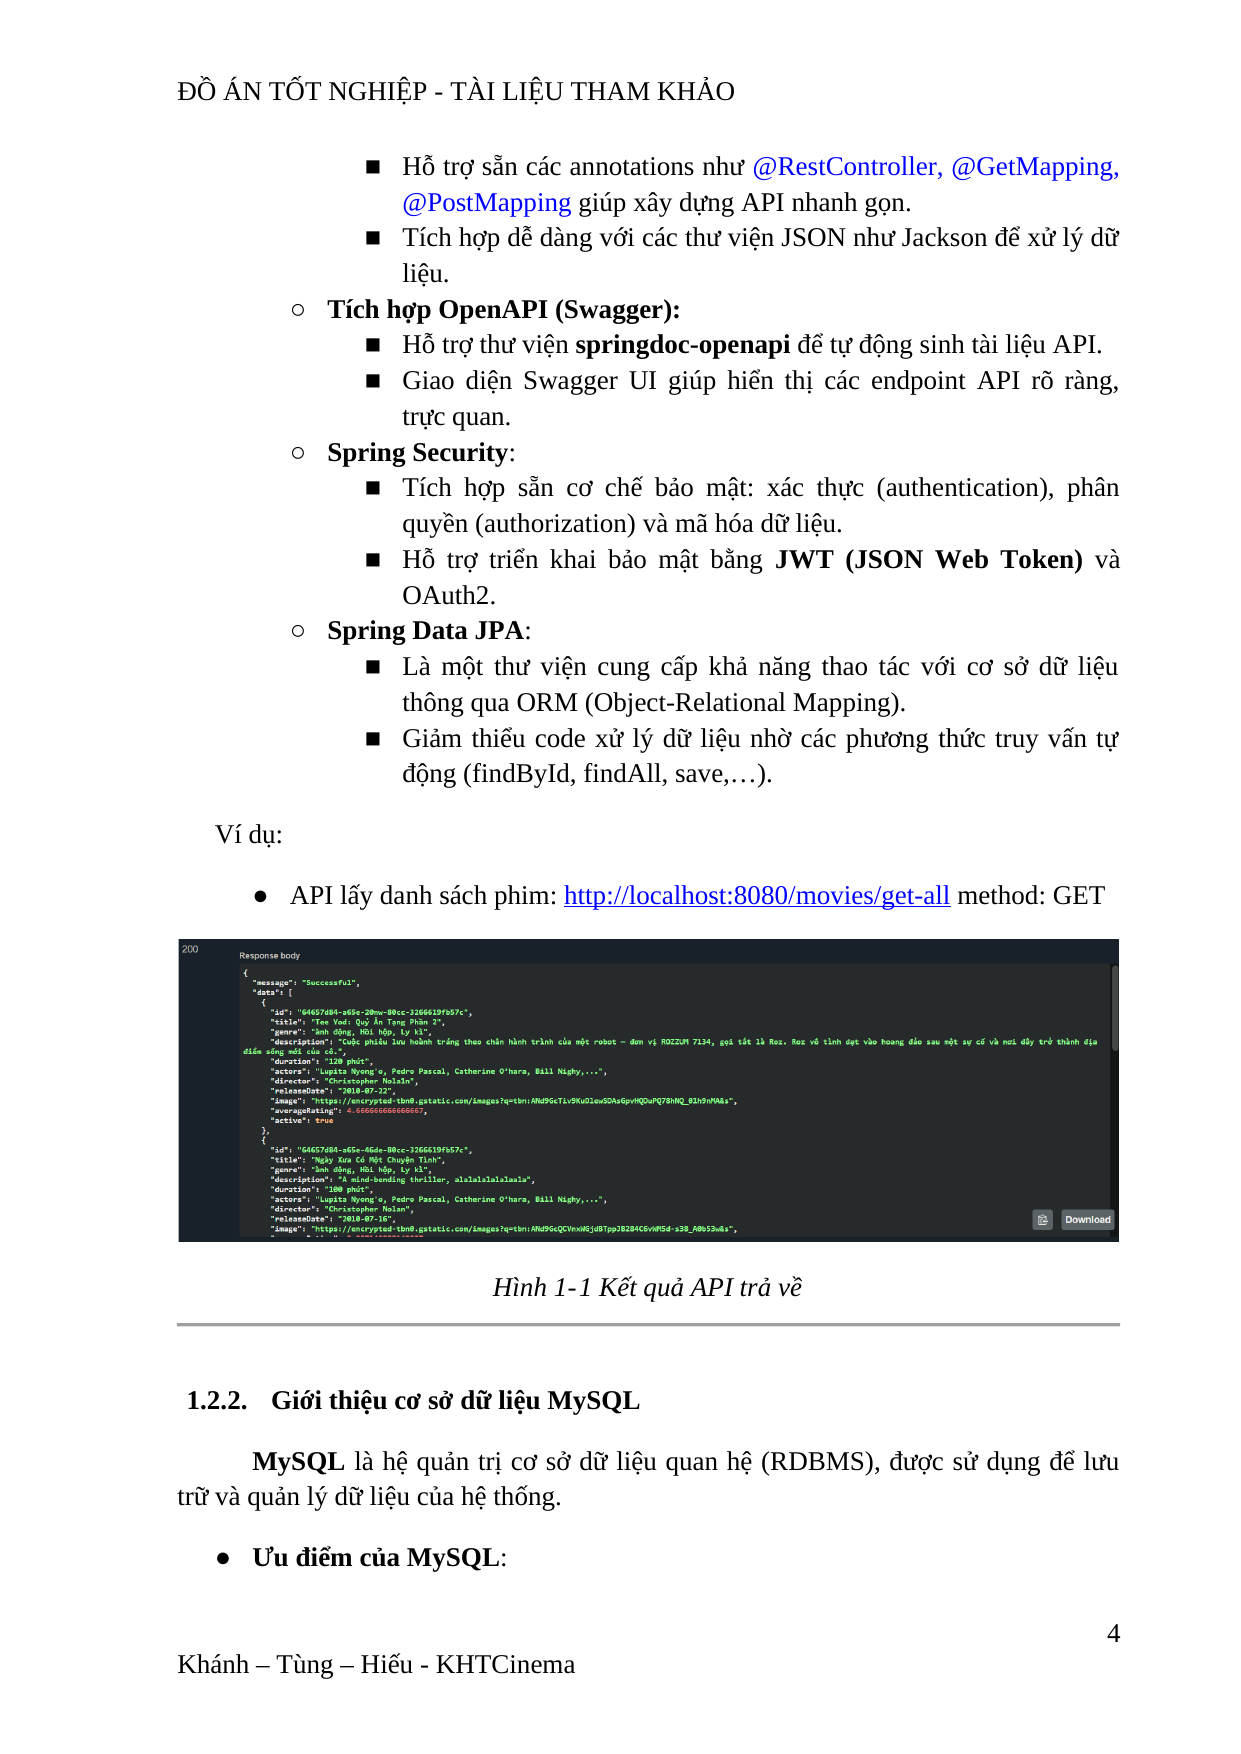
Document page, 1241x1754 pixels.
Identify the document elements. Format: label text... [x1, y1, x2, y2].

list Hỗ trợ sẵn các annotations như @RestController, @GetMapping, @PostMapping giúp xây dựng API nhanh gọn. [364, 150, 1120, 217]
list Ưu điểm của MySQL: [214, 1541, 1120, 1572]
text Hình 1-1 Kết quả API trả về [177, 1271, 1120, 1302]
list Giao diện Swagger UI giúp hiển thị các endpoint API rõ ràng, trực quan. [364, 364, 1120, 431]
text MySQL là hệ quản trị cơ sở dữ liệu quan hệ (RDBMS), được sử dụng để lưu trữ và quản lý dữ liệu của hệ thống. [177, 1445, 1120, 1512]
list Hỗ trợ thư viện springdoc-openapi để tự động sinh tài liệu API. [364, 329, 1120, 360]
list Spring Data JPA: [289, 614, 1120, 646]
list Hỗ trợ triển khai bảo mật bằng JWT (JSON Web Token) và OAuth2. [364, 543, 1120, 610]
list Tích hợp dễ dàng với các thư viện JSON như Jackson để xử lý dữ liệu. [364, 221, 1120, 288]
list Tích hợp sẵn cơ chế bảo mật: xác thực (authentication), phân quyền (authorization) và mã hóa dữ liệu. [364, 472, 1120, 538]
list Spring Security: [289, 436, 1120, 467]
list API lấy danh sách phim: http://localhost:8080/movies/get-all method: GET [252, 879, 1120, 910]
text Ví dụ: [177, 818, 1120, 849]
list Tích hợp OpenAPI (Swagger): [289, 293, 1120, 324]
list Là một thư viện cung cấp khả năng thao tác với cơ sở dữ liệu thông qua ORM (Object-Relational Mapping). [364, 650, 1120, 717]
picture [178, 939, 1119, 1242]
subtitle Giới thiệu cơ sở dữ liệu MySQL [186, 1384, 1120, 1415]
list Giảm thiểu code xử lý dữ liệu nhờ các phương thức truy vấn tự động (findById, findAll, save,…). [364, 722, 1120, 788]
